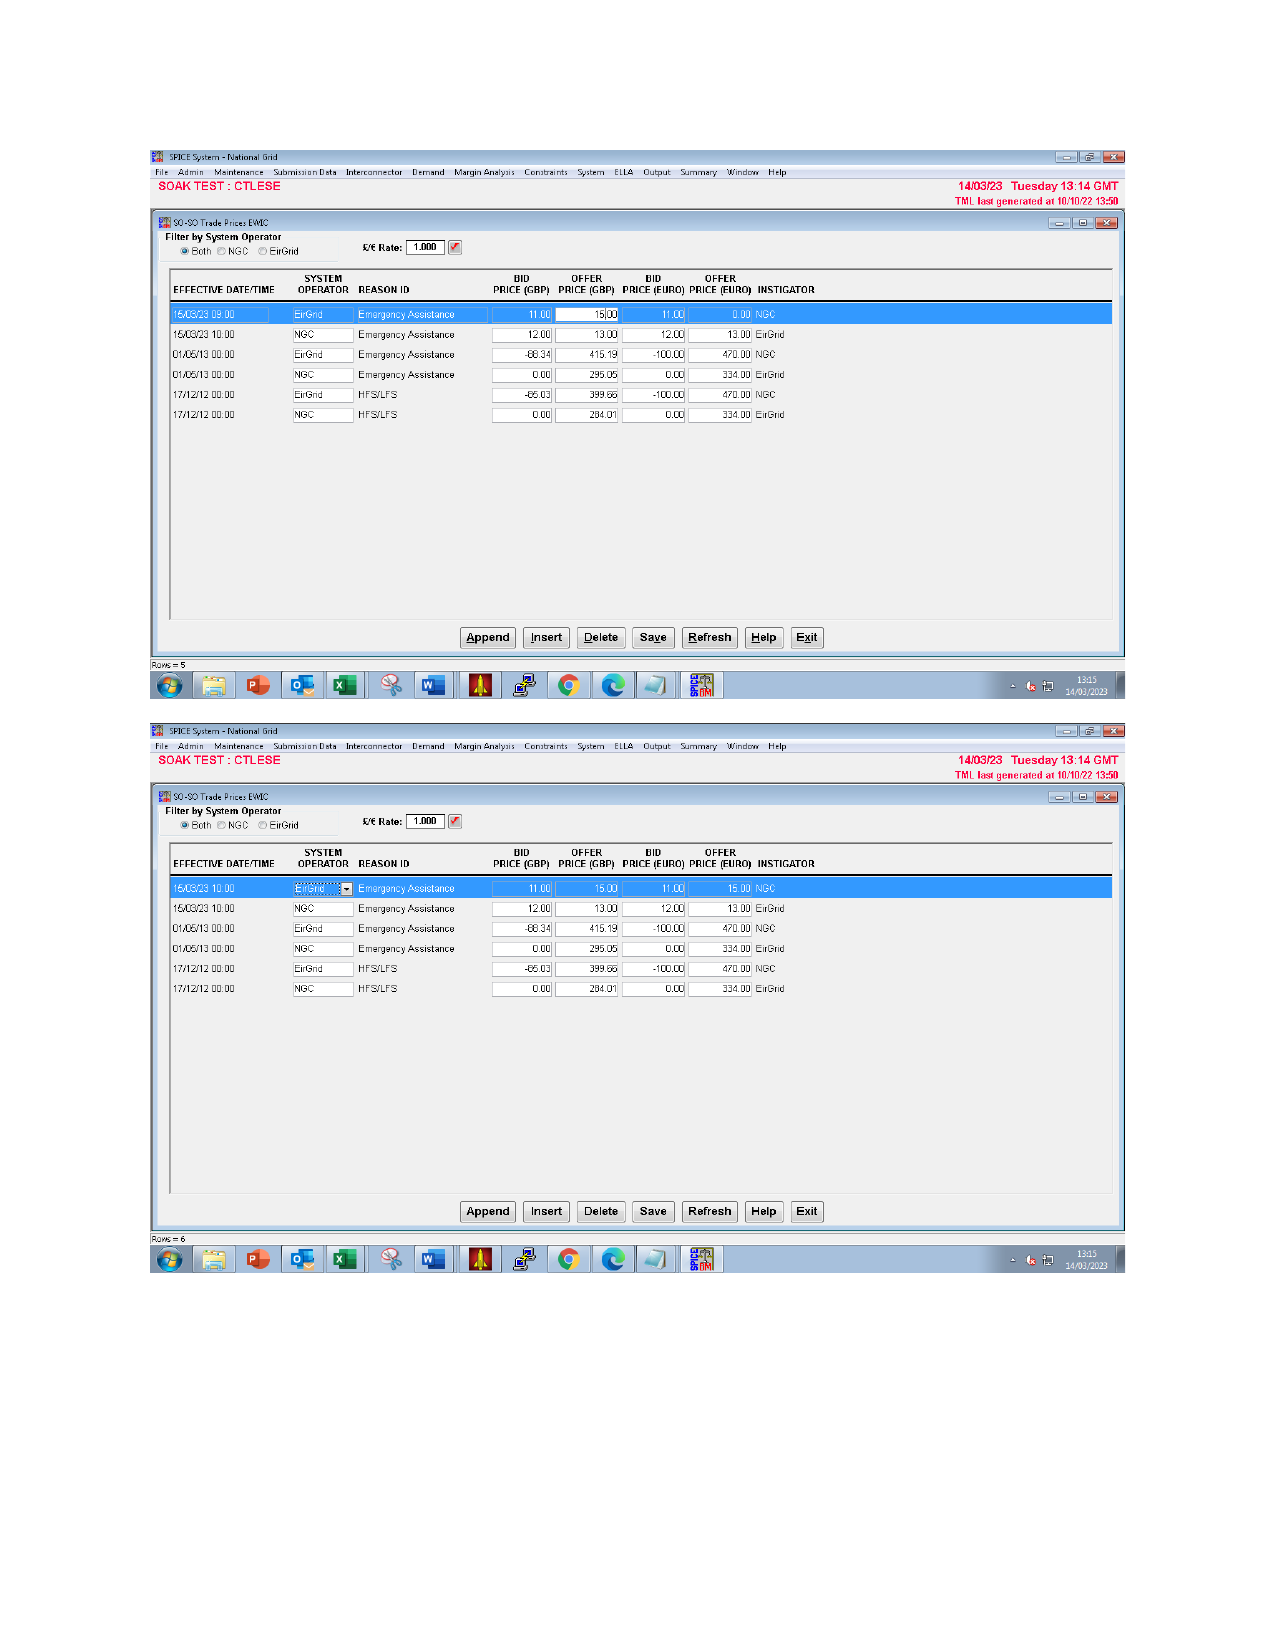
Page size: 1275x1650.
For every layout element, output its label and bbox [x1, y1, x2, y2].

picture [150, 723, 1125, 1273]
picture [150, 150, 1125, 699]
